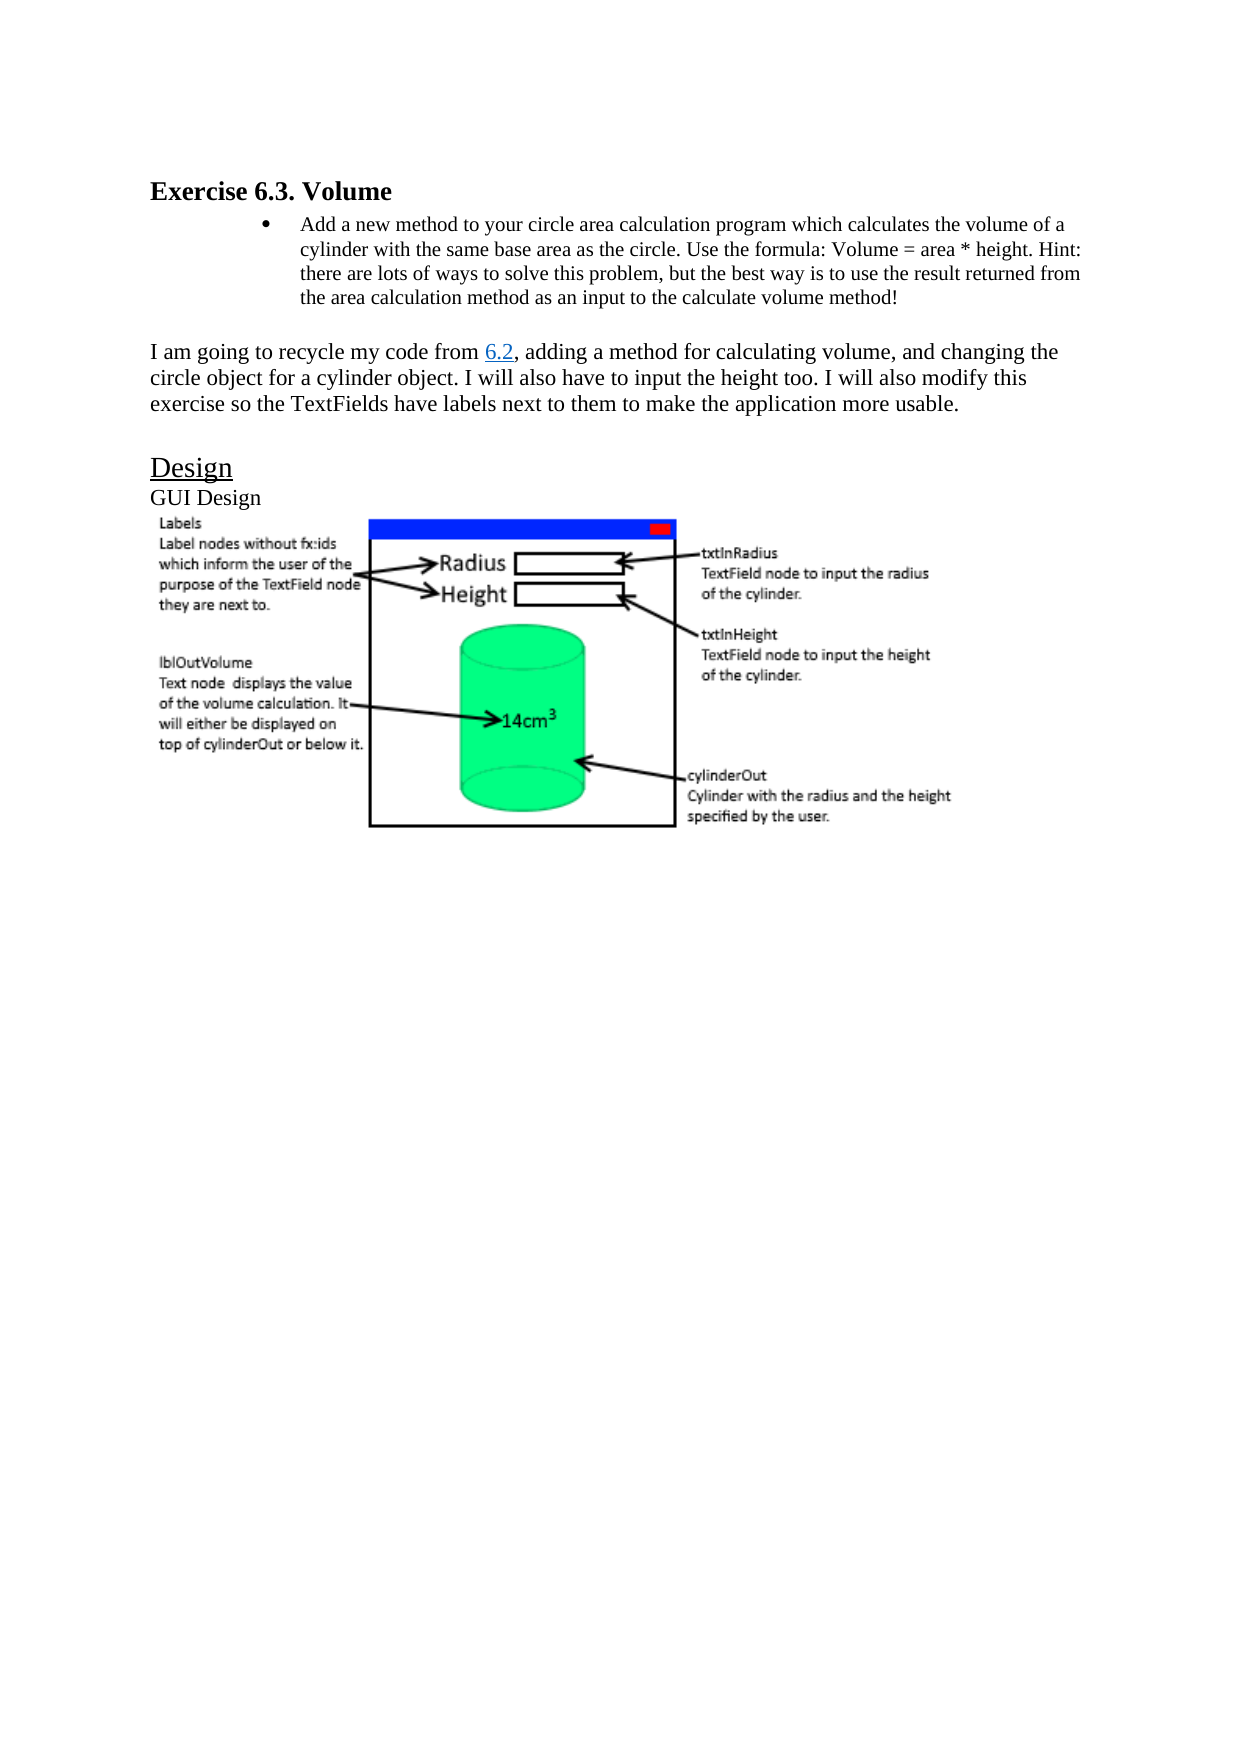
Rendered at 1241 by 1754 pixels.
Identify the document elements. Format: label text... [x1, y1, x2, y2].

list Add a new method to your circle area calculation program which calculates the volume of a cylinder with the same base area as the circle. Use the formula: Volume = area * height. Hint: there are lots of ways to solve this problem, but the best way is to use the result returned from the area calculation method as an input to the calculate volume method! [262, 212, 1090, 309]
picture [150, 510, 952, 831]
subtitle Exercise 6.3. Volume [150, 175, 1090, 206]
text GUI Design [150, 484, 1090, 510]
text I am going to recycle my code from 6.2, adding a method for calculating volume, and changing the circle object for a cylinder object. I will also have to input the height too. I will also modify this exercise so the TextFields have labels next to them to make the application more usable. [150, 338, 1090, 417]
text Design [150, 450, 1090, 484]
